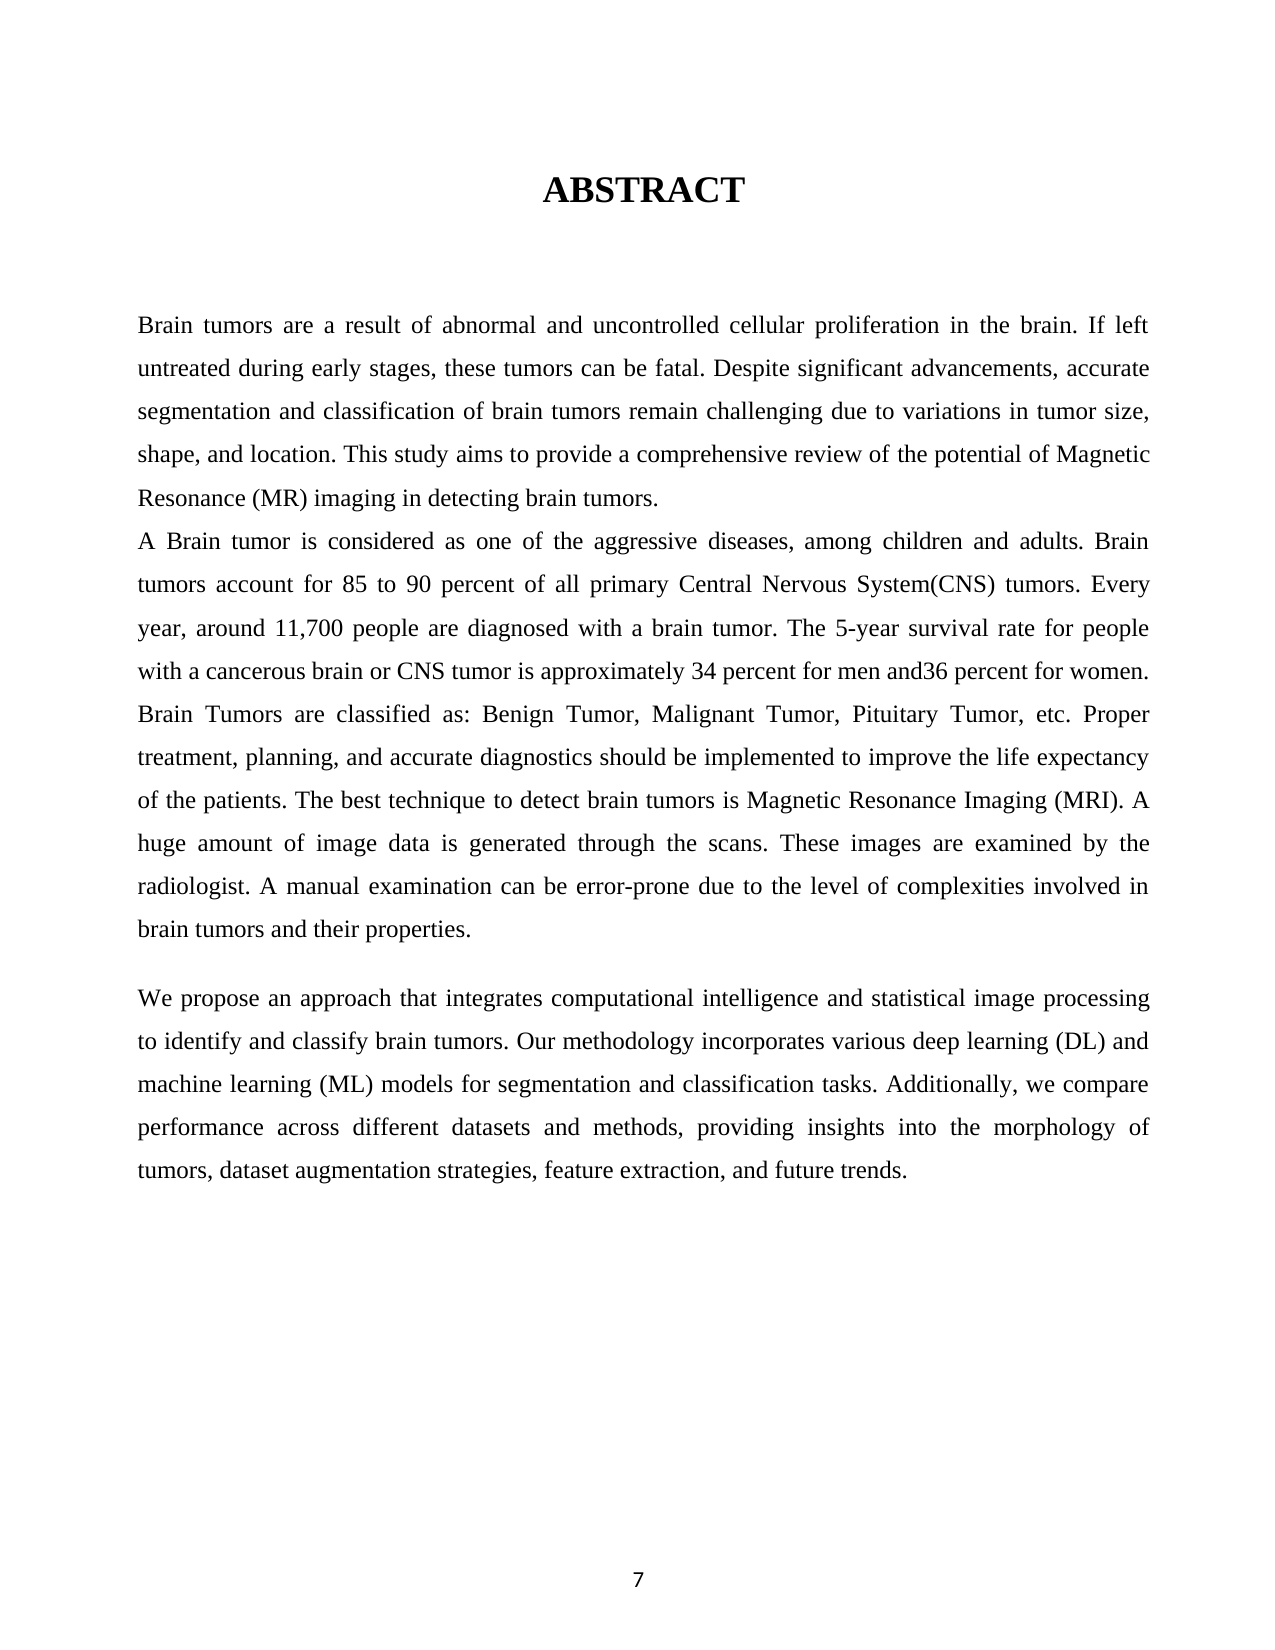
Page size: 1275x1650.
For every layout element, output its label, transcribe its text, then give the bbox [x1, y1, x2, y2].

text Brain tumors are a result of abnormal and uncontrolled cellular proliferation in the brain. If left untreated during early stages, these tumors can be fatal. Despite significant advancements, accurate segmentation and classification of brain tumors remain challenging due to variations in tumor size, shape, and location. This study aims to provide a comprehensive review of the potential of Magnetic Resonance (MR) imaging in detecting brain tumors. [137, 310, 1151, 511]
text We propose an approach that integrates computational intelligence and statistical image processing to identify and classify brain tumors. Our methodology incorporates various deep learning (DL) and machine learning (ML) models for segmentation and classification tasks. Additionally, we compare performance across different datasets and methods, providing insights into the morphology of tumors, dataset augmentation strategies, feature extraction, and future trends. [137, 983, 1150, 1184]
text ABSTRACT [174, 167, 1113, 210]
text A Brain tumor is considered as one of the aggressive diseases, among children and adults. Brain tumors account for 85 to 90 percent of all primary Central Nervous System(CNS) tumors. Every year, around 11,700 people are diagnosed with a brain tumor. The 5-year survival rate for people with a cancerous brain or CNS tumor is approximately 34 percent for men and36 percent for women. Brain Tumors are classified as: Benign Tumor, Malignant Tumor, Pituitary Tumor, etc. Proper treatment, planning, and accurate diagnostics should be implemented to improve the life expectancy of the patients. The best technique to detect brain tumors is Magnetic Resonance Imaging (MRI). A huge amount of image data is generated through the scans. These images are examined by the radiologist. A manual examination can be error-prone due to the level of complexities involved in brain tumors and their properties. [137, 526, 1150, 943]
